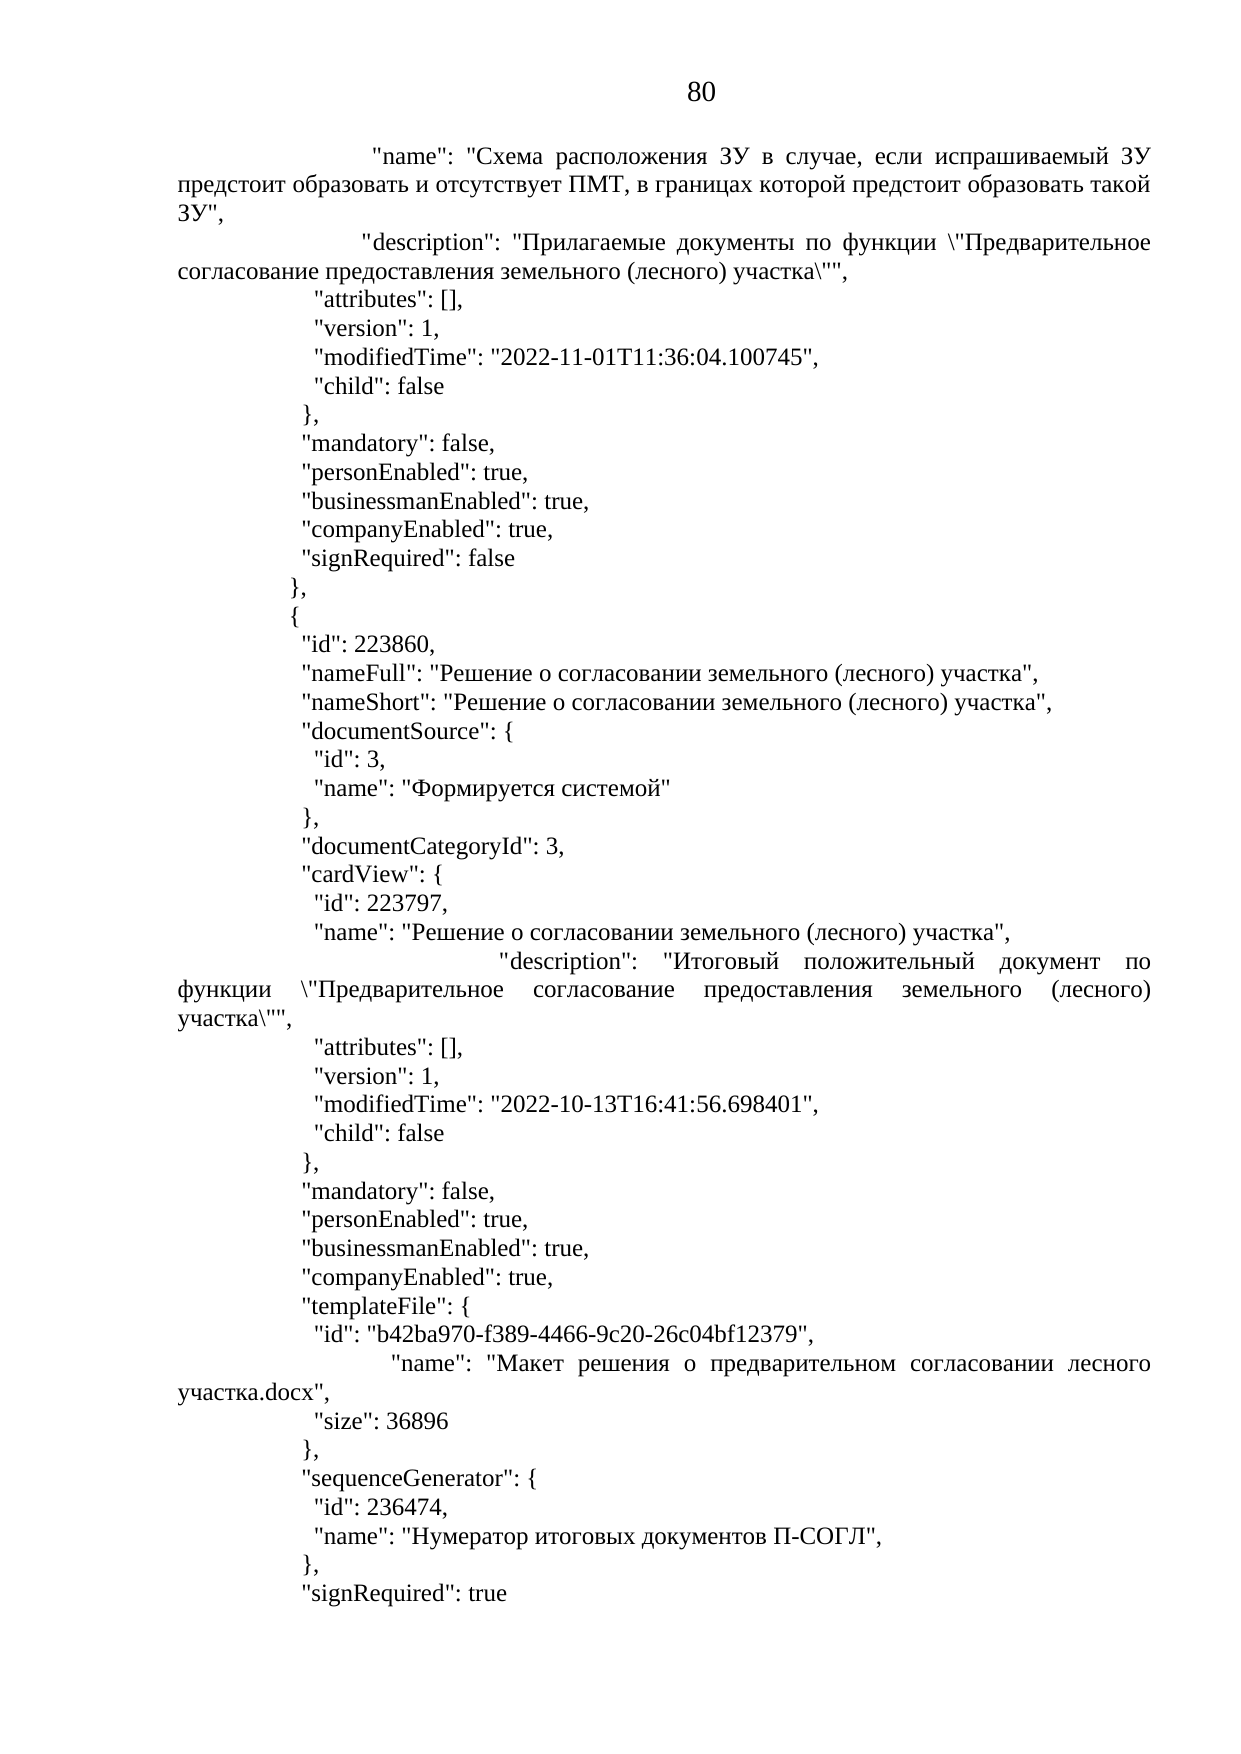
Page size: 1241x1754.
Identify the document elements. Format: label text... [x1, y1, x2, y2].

text "version": 1, [177, 313, 1152, 342]
text }, [177, 572, 1152, 601]
text "mandatory": false, [177, 1176, 1152, 1204]
text "nameFull": "Решение о согласовании земельного (лесного) участка", [177, 658, 1152, 687]
text "sequenceGenerator": { [177, 1463, 1152, 1492]
text "mandatory": false, [177, 428, 1152, 457]
text "id": 223860, [177, 629, 1152, 658]
text "signRequired": true [177, 1578, 1152, 1607]
text "businessmanEnabled": true, [177, 1233, 1152, 1262]
text "modifiedTime": "2022-10-13T16:41:56.698401", [177, 1089, 1152, 1118]
text "personEnabled": true, [177, 457, 1152, 486]
text }, [177, 1549, 1152, 1578]
text "child": false [177, 1118, 1152, 1147]
text "name": "Макет решения о предварительном согласовании лесного участка.docx", [177, 1348, 1152, 1406]
text "child": false [177, 371, 1152, 399]
text "businessmanEnabled": true, [177, 486, 1152, 514]
text "modifiedTime": "2022-11-01T11:36:04.100745", [177, 342, 1152, 371]
text "size": 36896 [177, 1406, 1152, 1434]
text }, [177, 399, 1152, 428]
text }, [177, 1434, 1152, 1463]
text "companyEnabled": true, [177, 514, 1152, 543]
text }, [177, 1147, 1152, 1176]
text "documentSource": { [177, 716, 1152, 744]
text "nameShort": "Решение о согласовании земельного (лесного) участка", [177, 687, 1152, 716]
text "documentCategoryId": 3, [177, 831, 1152, 859]
text "id": 223797, [177, 888, 1152, 917]
text "templateFile": { [177, 1291, 1152, 1319]
text "description": "Итоговый положительный документ по функции \"Предварительное согласование предоставления земельного (лесного) участка\"", [177, 946, 1152, 1032]
text "id": 3, [177, 744, 1152, 773]
text { [177, 601, 1152, 629]
text "name": "Формируется системой" [177, 773, 1152, 802]
text "name": "Решение о согласовании земельного (лесного) участка", [177, 917, 1152, 946]
text "name": "Схема расположения ЗУ в случае, если испрашиваемый ЗУ предстоит образовать и отсутствует ПМТ, в границах которой предстоит образовать такой ЗУ", [177, 141, 1152, 227]
text "id": 236474, [177, 1492, 1152, 1521]
text "signRequired": false [177, 543, 1152, 572]
text "version": 1, [177, 1061, 1152, 1089]
text "attributes": [], [177, 284, 1152, 313]
text "id": "b42ba970-f389-4466-9c20-26c04bf12379", [177, 1319, 1152, 1348]
text "cardView": { [177, 859, 1152, 888]
text }, [177, 802, 1152, 831]
text "personEnabled": true, [177, 1204, 1152, 1233]
text "description": "Прилагаемые документы по функции \"Предварительное согласование предоставления земельного (лесного) участка\"", [177, 227, 1152, 284]
text "attributes": [], [177, 1032, 1152, 1061]
text "companyEnabled": true, [177, 1262, 1152, 1291]
text "name": "Нумератор итоговых документов П-СОГЛ", [177, 1521, 1152, 1549]
